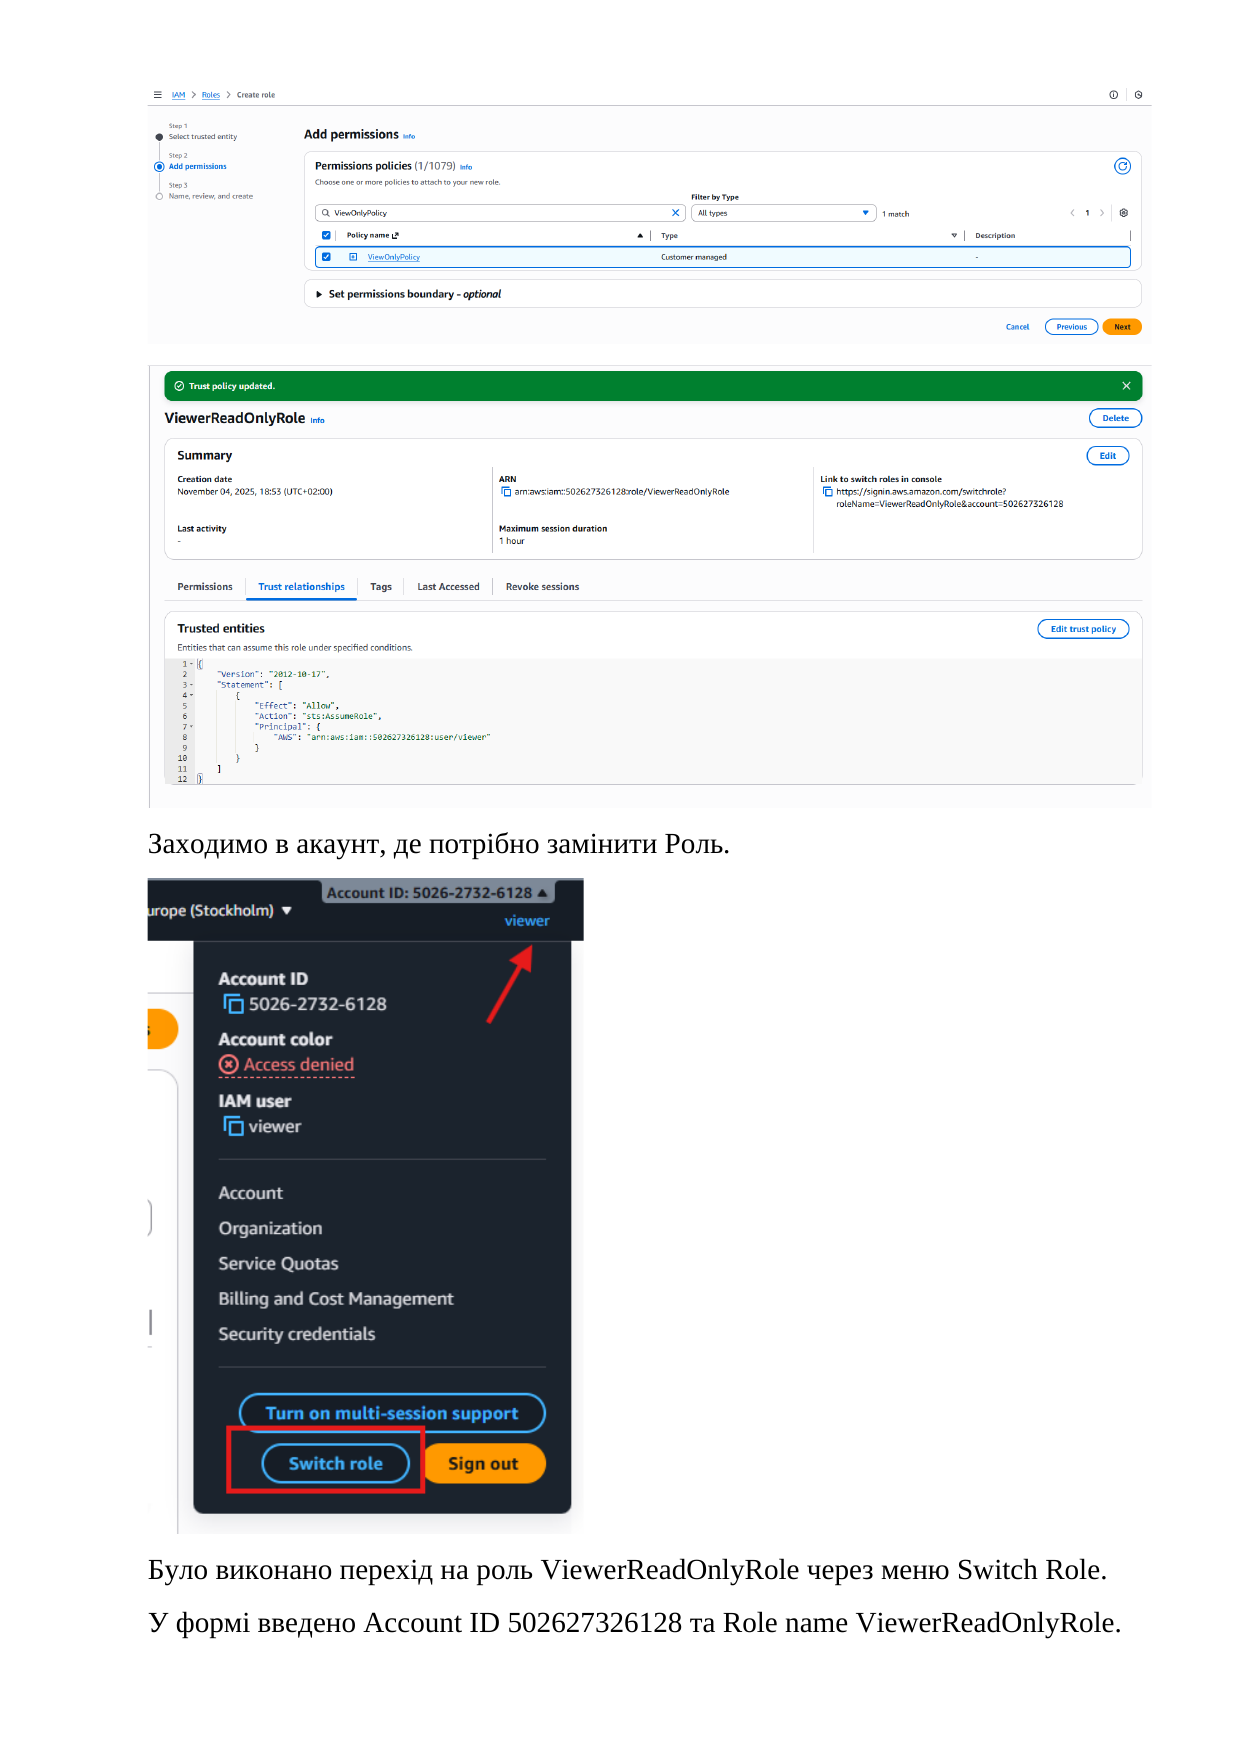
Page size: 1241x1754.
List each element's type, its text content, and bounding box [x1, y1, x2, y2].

text Було виконано перехід на роль ViewerReadOnlyRole через меню Switch Role. [148, 1552, 1152, 1586]
picture [147, 88, 1152, 344]
text У формі введено Account ID 502627326128 та Role name ViewerReadOnlyRole. [148, 1605, 1152, 1639]
picture [147, 878, 584, 1534]
text Заходимо в акаунт, де потрібно замінити Роль. [148, 826, 1152, 860]
picture [147, 362, 1152, 808]
